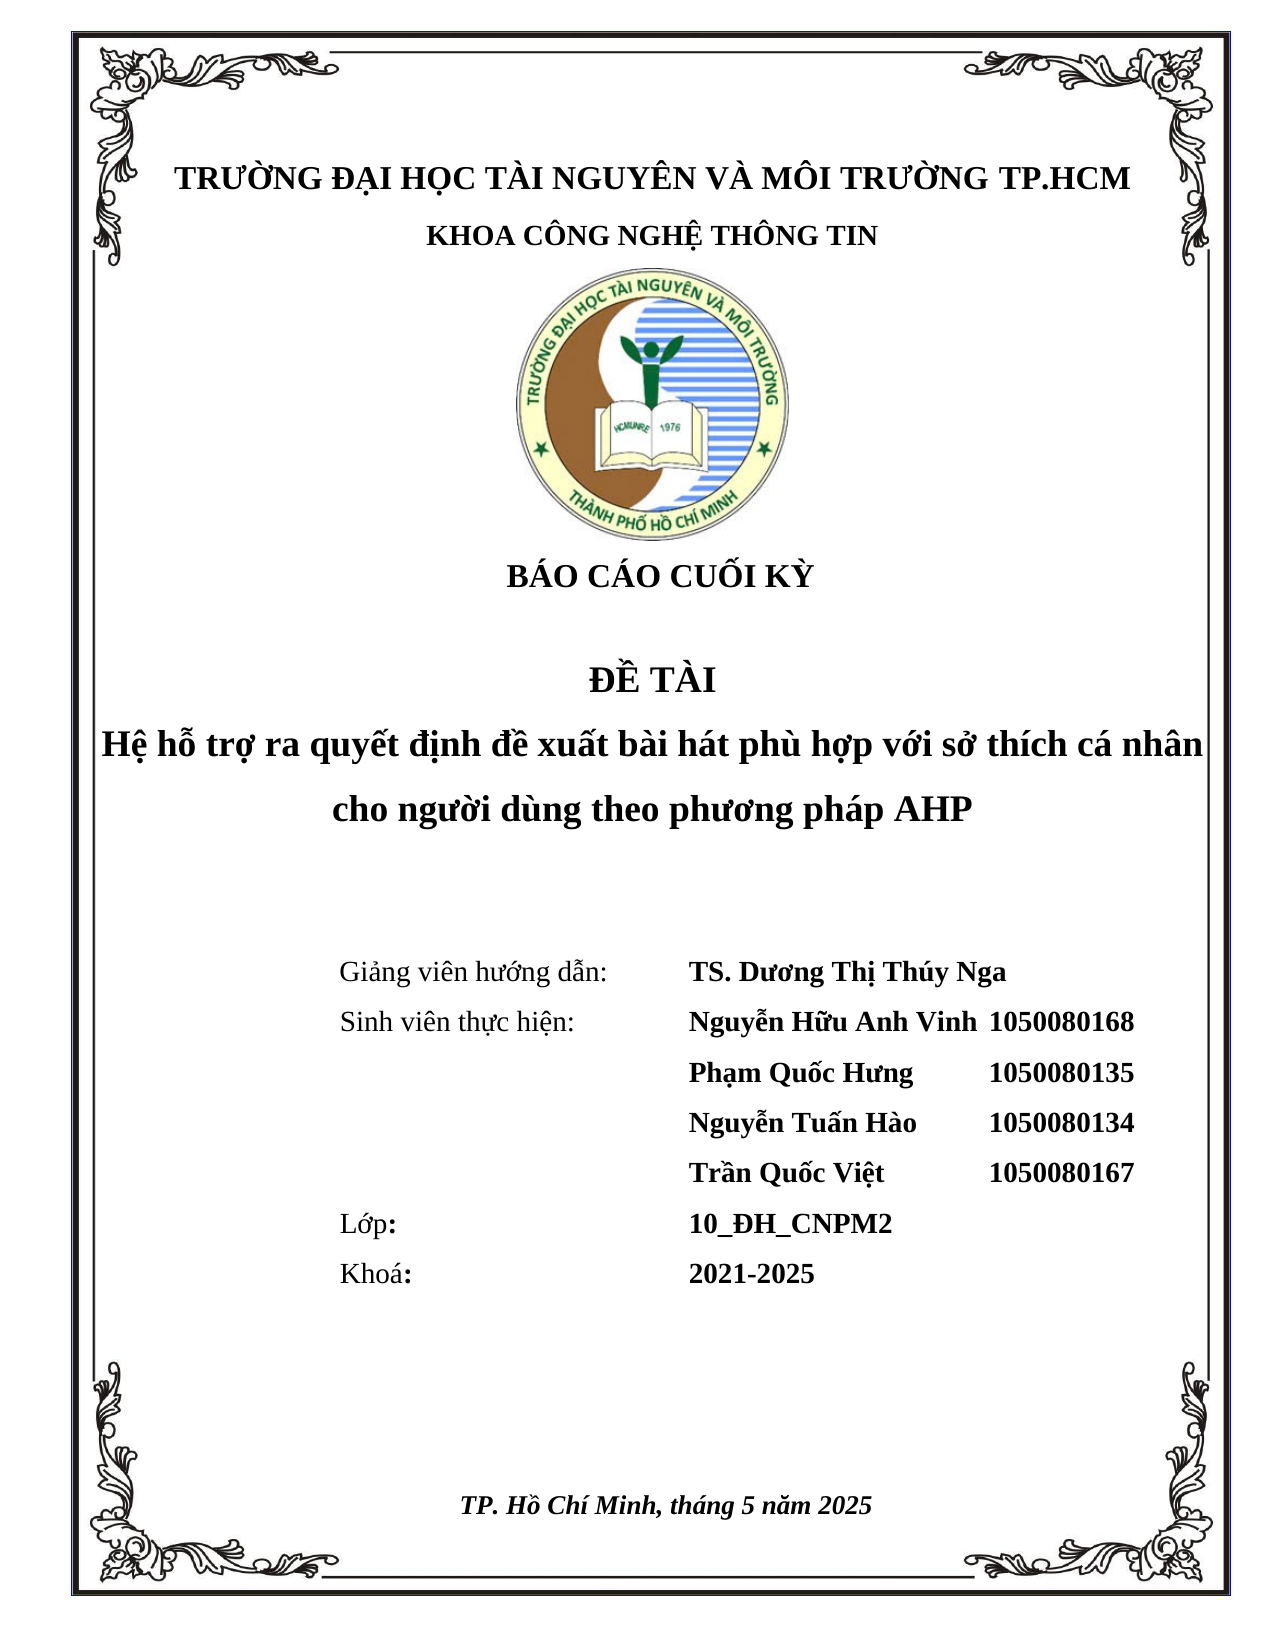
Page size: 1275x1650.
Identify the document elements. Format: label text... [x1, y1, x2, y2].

text TRƯỜNG ĐẠI HỌC TÀI NGUYÊN VÀ MÔI TRƯỜNG TP.HCM [88, 158, 1216, 197]
text BÁO CÁO CUỐI KỲ [88, 557, 1216, 595]
text Sinh viên thực hiện: Nguyễn Hữu Anh Vinh 1050080168 [332, 1004, 1216, 1038]
text Khoá: 2021-2025 [332, 1256, 1216, 1289]
text Nguyễn Tuấn Hào 1050080134 [332, 1105, 1216, 1139]
text KHOA CÔNG NGHỆ THÔNG TIN [88, 218, 1216, 252]
text Hệ hỗ trợ ra quyết định đề xuất bài hát phù hợp với sở thích cá nhân cho người dùng theo phương pháp AHP [88, 722, 1216, 830]
text Phạm Quốc Hưng 1050080135 [332, 1055, 1216, 1088]
text Trần Quốc Việt 1050080167 [332, 1155, 1216, 1189]
picture [72, 32, 1230, 1595]
text TP. Hồ Chí Minh, tháng 5 năm 2025 [118, 1489, 1216, 1521]
text Giảng viên hướng dẫn: TS. Dương Thị Thúy Nga [88, 954, 1216, 988]
text ĐỀ TÀI [88, 657, 1216, 700]
text Lớp: 10_ĐH_CNPM2 [332, 1206, 1216, 1239]
